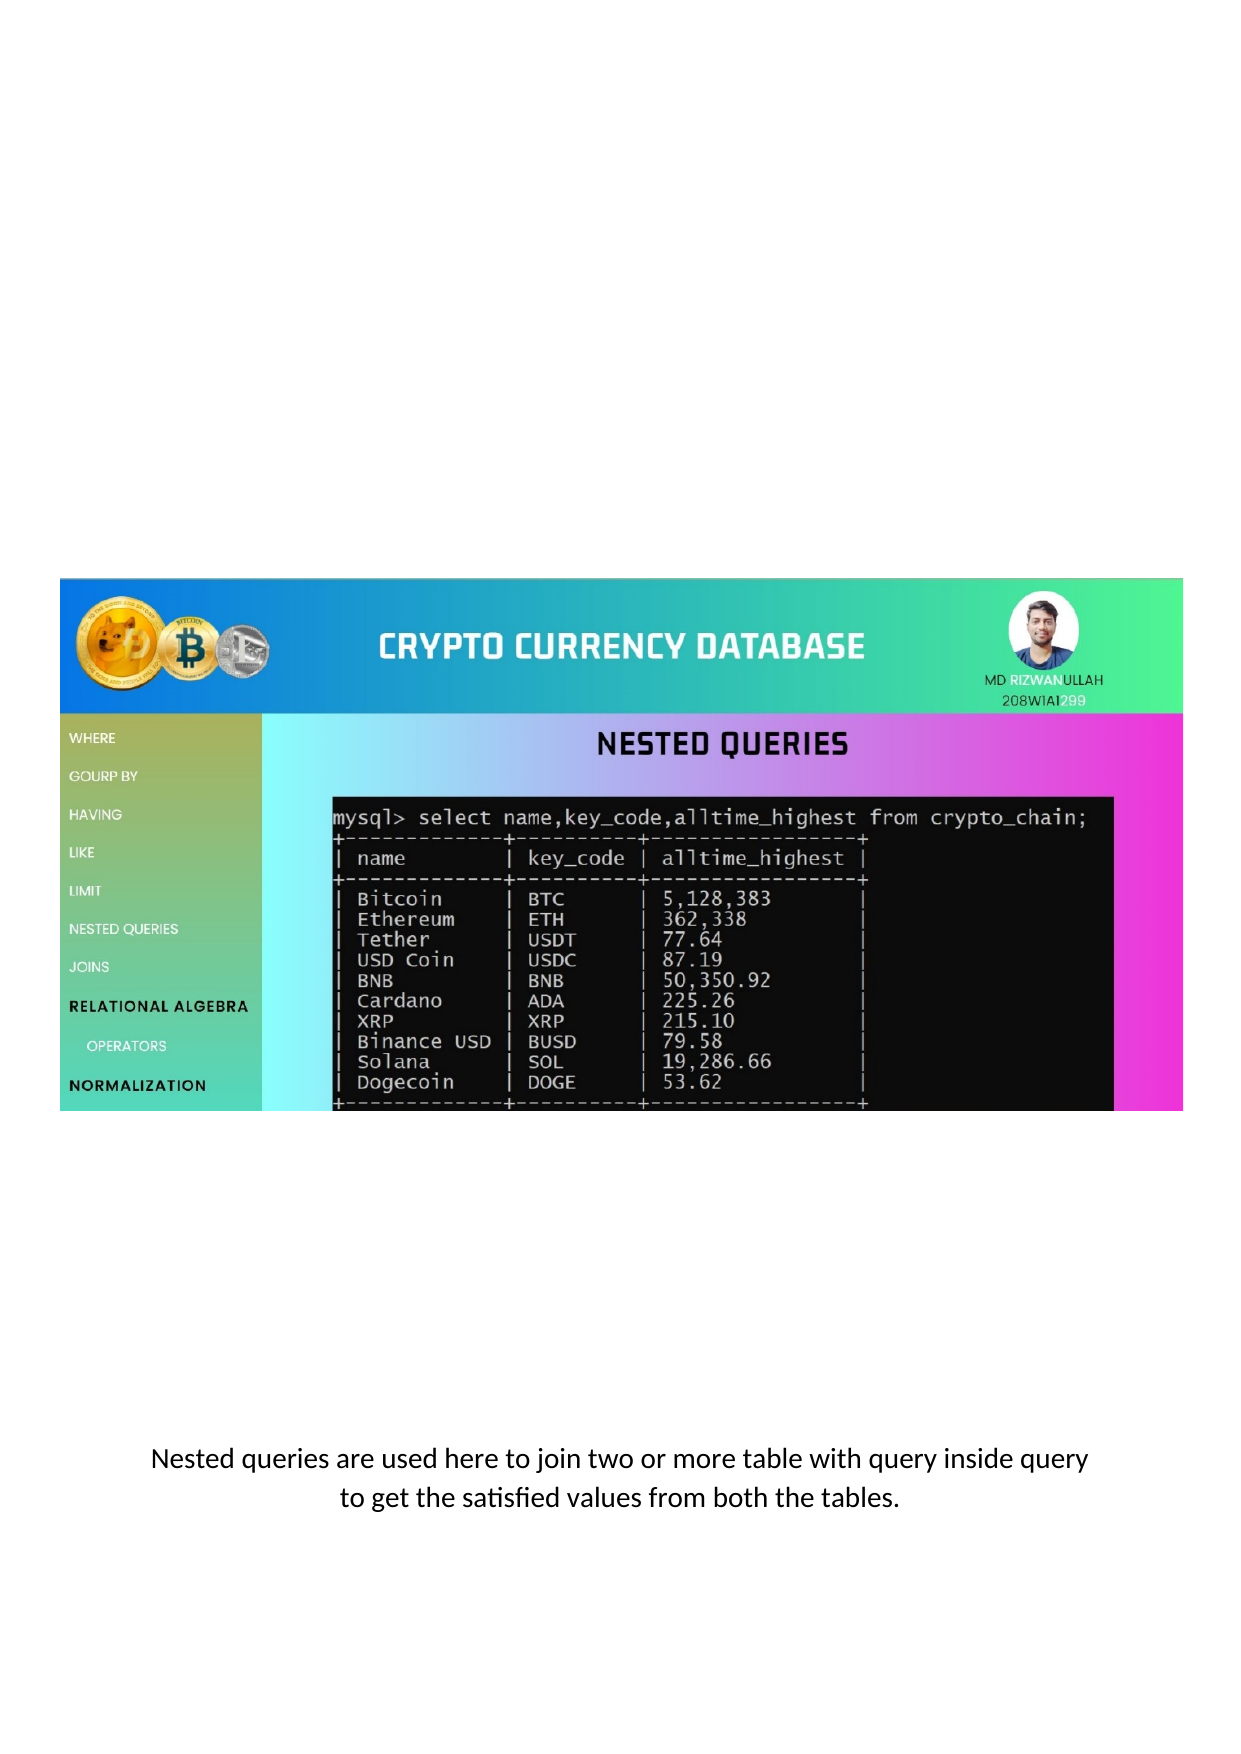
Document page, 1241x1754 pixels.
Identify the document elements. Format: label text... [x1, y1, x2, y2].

picture [60, 578, 1184, 1111]
text Nested queries are used here to join two or more table with query inside query to get the satisfied values from both the tables. [150, 1441, 1090, 1515]
